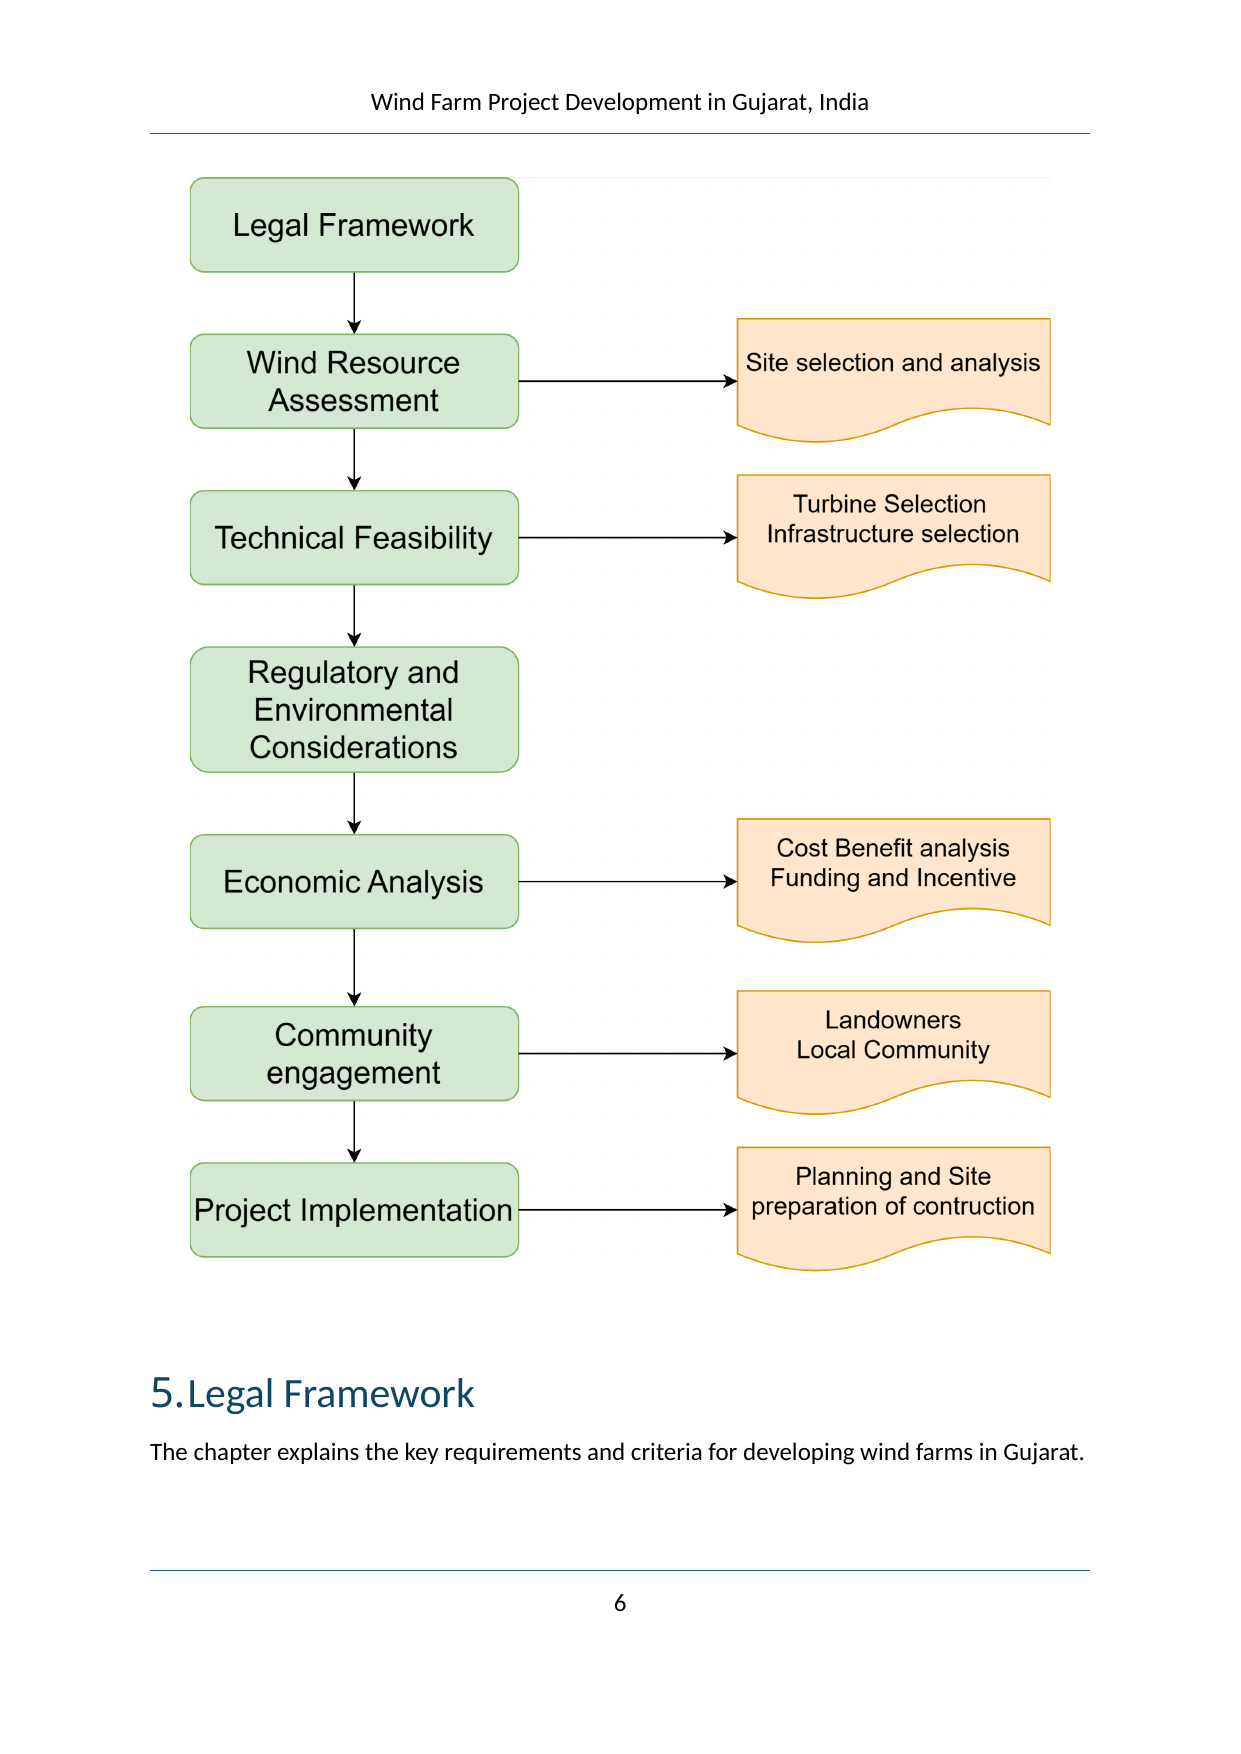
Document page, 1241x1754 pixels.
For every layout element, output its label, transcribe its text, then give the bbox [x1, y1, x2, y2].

picture [189, 177, 1051, 1273]
text The chapter explains the key requirements and criteria for developing wind farms in Gujarat. [150, 1436, 1090, 1467]
subtitle Legal Framework [150, 1362, 1090, 1419]
